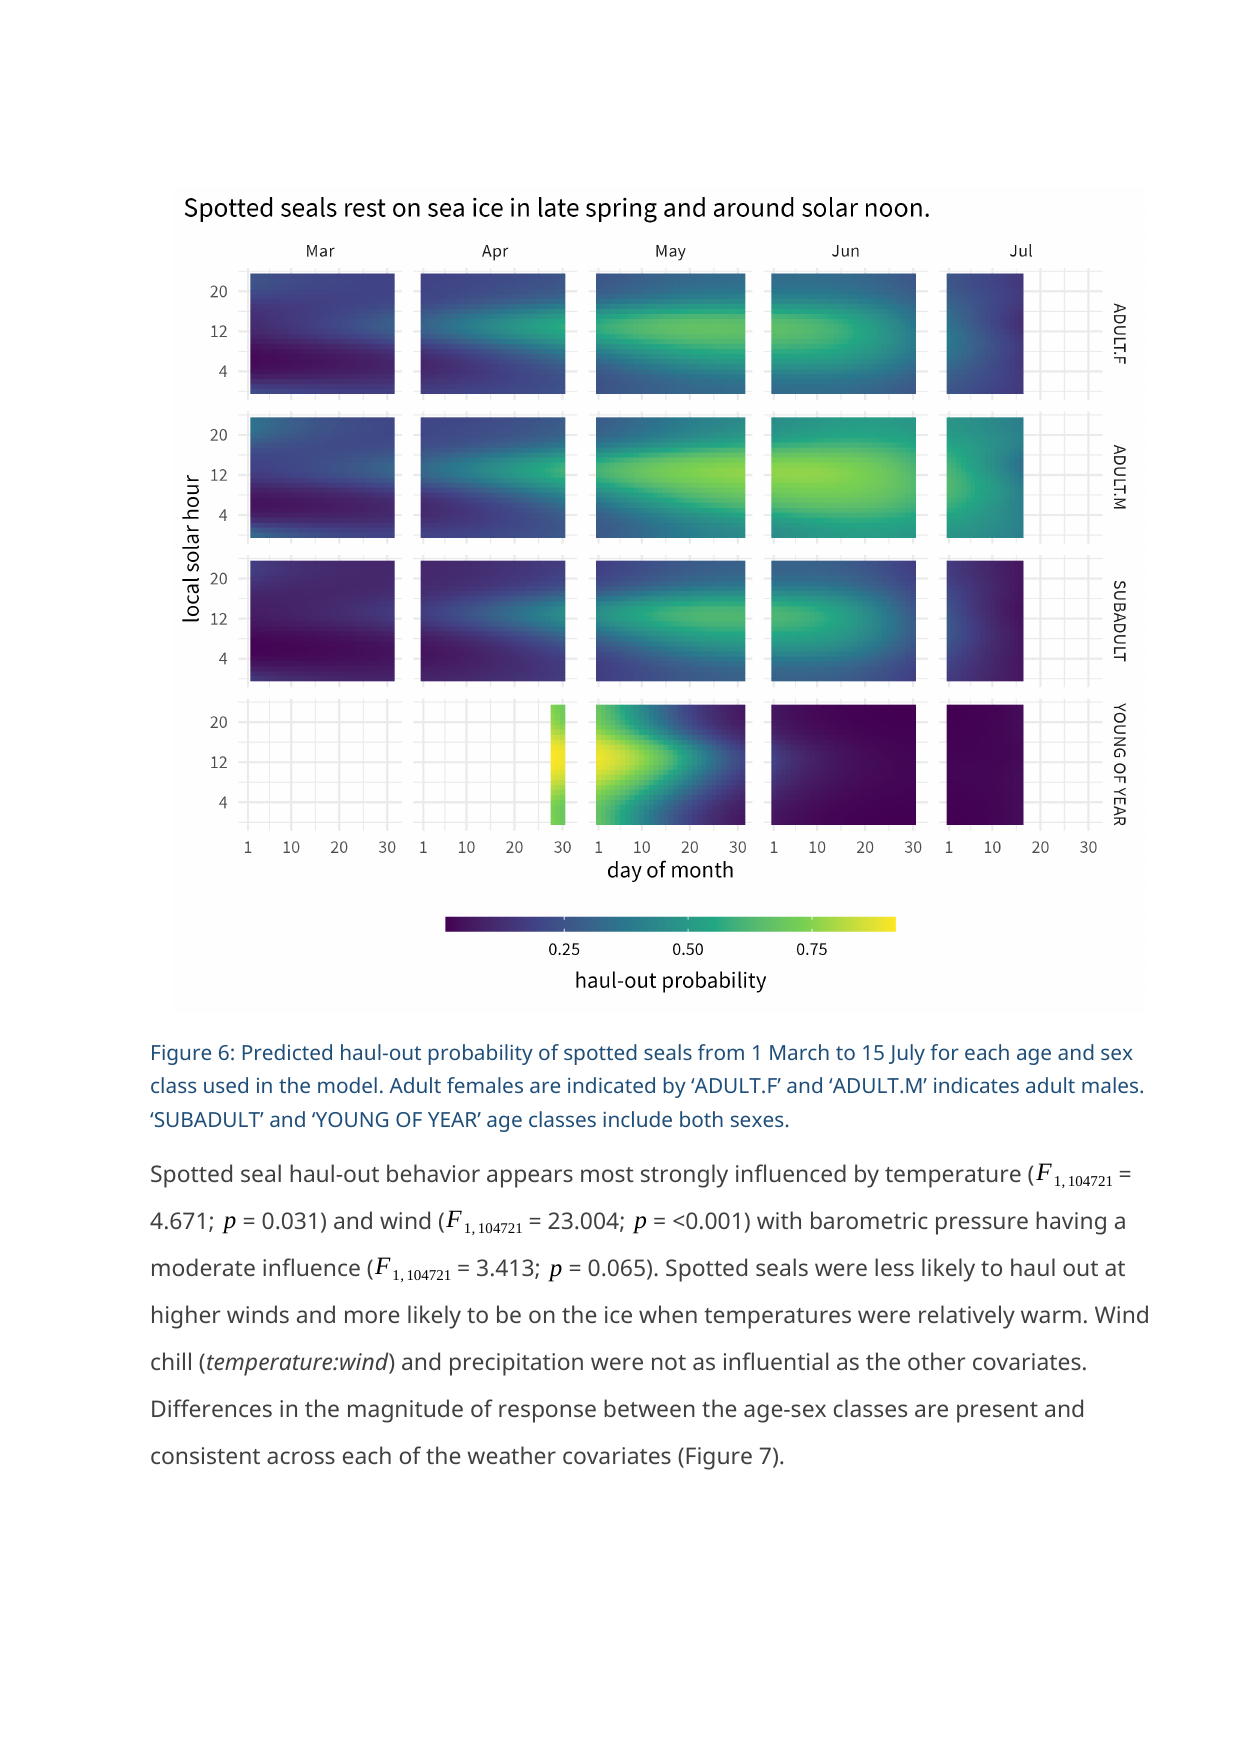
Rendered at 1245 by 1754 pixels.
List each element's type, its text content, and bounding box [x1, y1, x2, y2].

picture [172, 187, 1148, 1013]
text Spotted seal haul-out behavior appears most strongly influenced by temperature ( = 4.671; = 0.031) and wind ( = 23.004; = <0.001) with barometric pressure having a moderate influence ( = 3.413; = 0.065). Spotted seals were less likely to haul out at higher winds and more likely to be on the ice when temperatures were relatively warm. Wind chill (temperature:wind) and precipitation were not as influential as the other covariates. Differences in the magnitude of response between the age-sex classes are present and consistent across each of the weather covariates (Figure 7). [150, 1158, 1170, 1471]
text Figure 6: Predicted haul-out probability of spotted seals from 1 March to 15 July for each age and sex class used in the model. Adult females are indicated by ‘ADULT.F’ and ‘ADULT.M’ indicates adult males. ‘SUBADULT’ and ‘YOUNG OF YEAR’ age classes include both sexes. [150, 1033, 1170, 1133]
